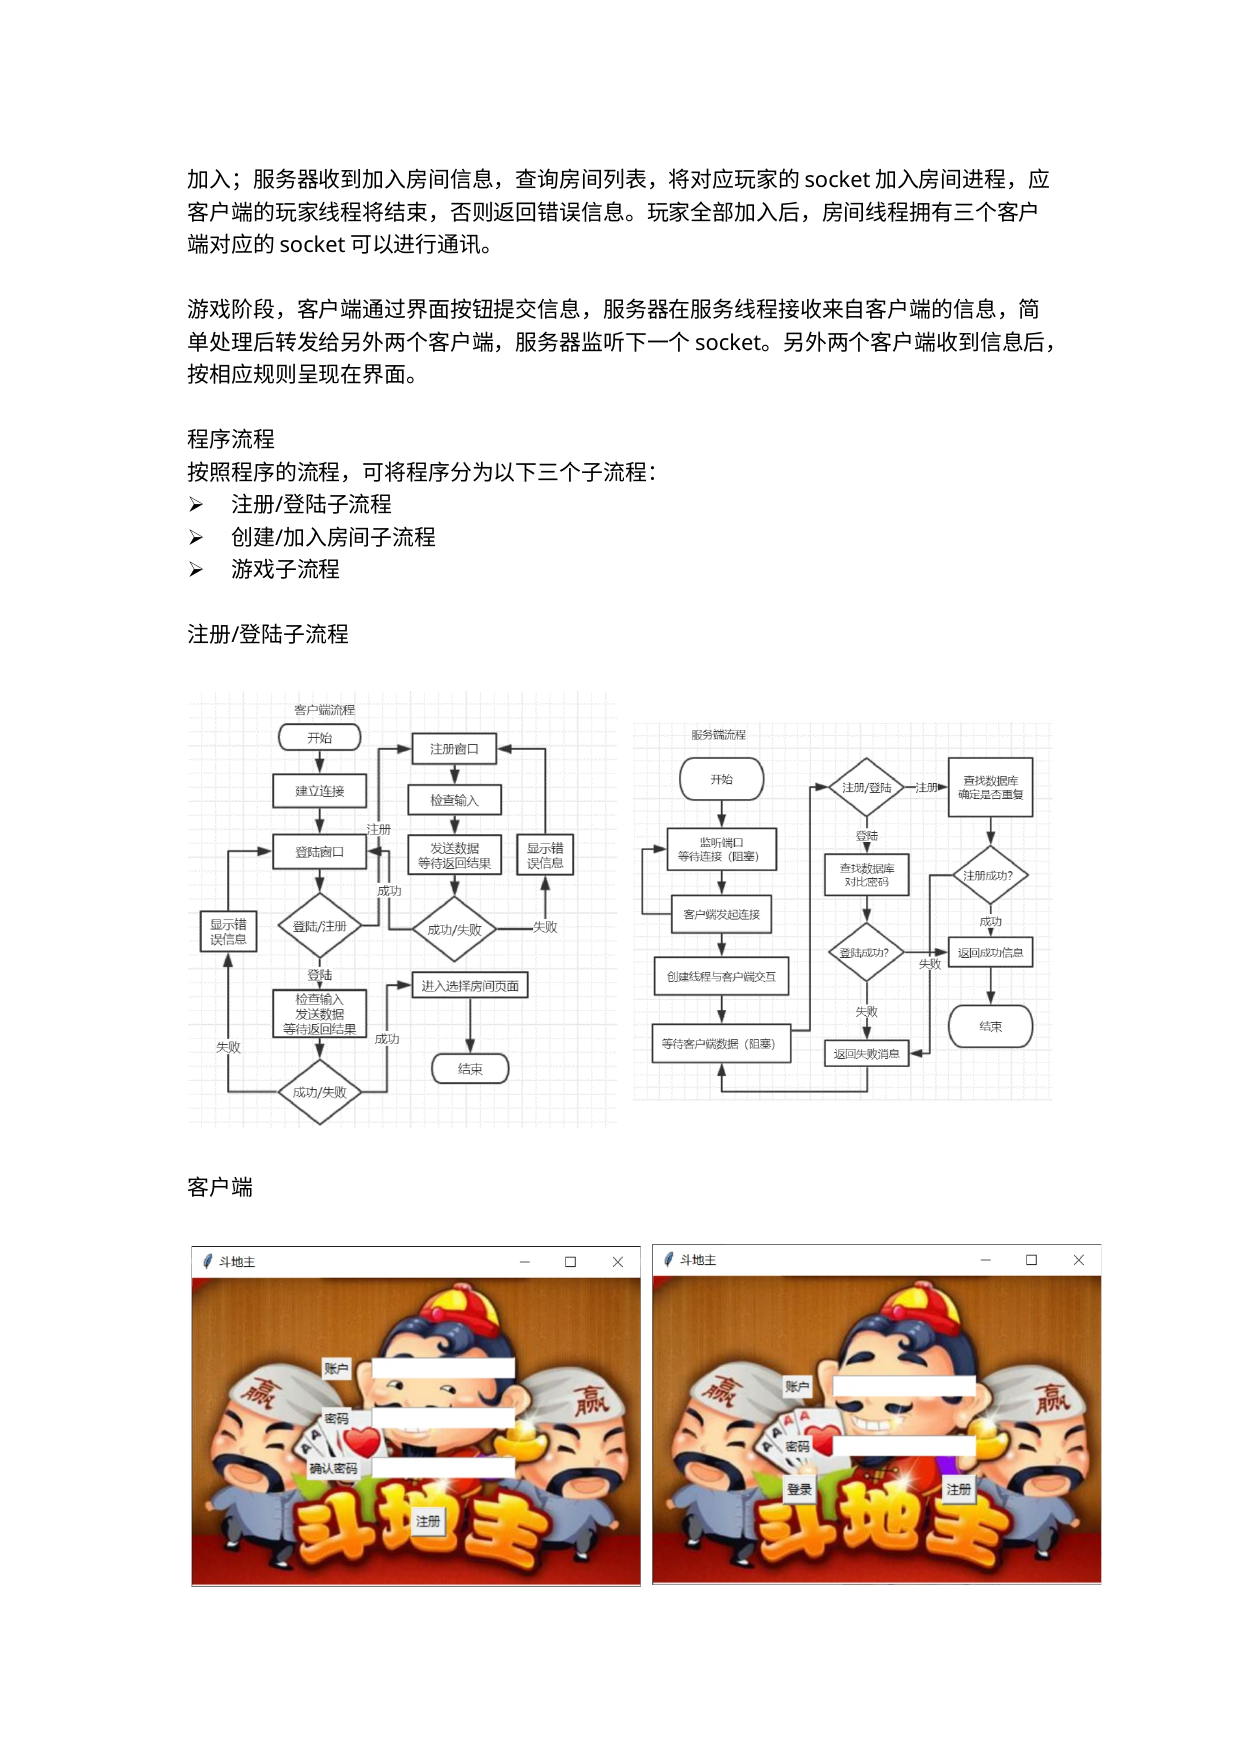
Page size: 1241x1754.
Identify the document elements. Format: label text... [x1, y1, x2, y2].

picture [188, 691, 618, 1128]
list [187, 162, 1053, 259]
picture [632, 722, 1053, 1101]
text 客户端 [187, 1169, 1053, 1202]
list 创建/加入房间子流程 [187, 519, 1053, 552]
picture [652, 1244, 1102, 1585]
list 程序流程 [187, 422, 1053, 454]
list 按照程序的流程，可将程序分为以下三个子流程： [187, 454, 1053, 487]
list 游戏阶段，客户端通过界面按钮提交信息，服务器在服务线程接收来自客户端的信息，简单处理后转发给另外两个客户端，服务器监听下一个socket。另外两个客户端收到信息后，按相应规则呈现在界面。 [187, 292, 1053, 389]
list 注册/登陆子流程 [187, 617, 1053, 649]
list 游戏子流程 [187, 552, 1053, 584]
picture [191, 1246, 641, 1587]
list 注册/登陆子流程 [187, 487, 1053, 519]
